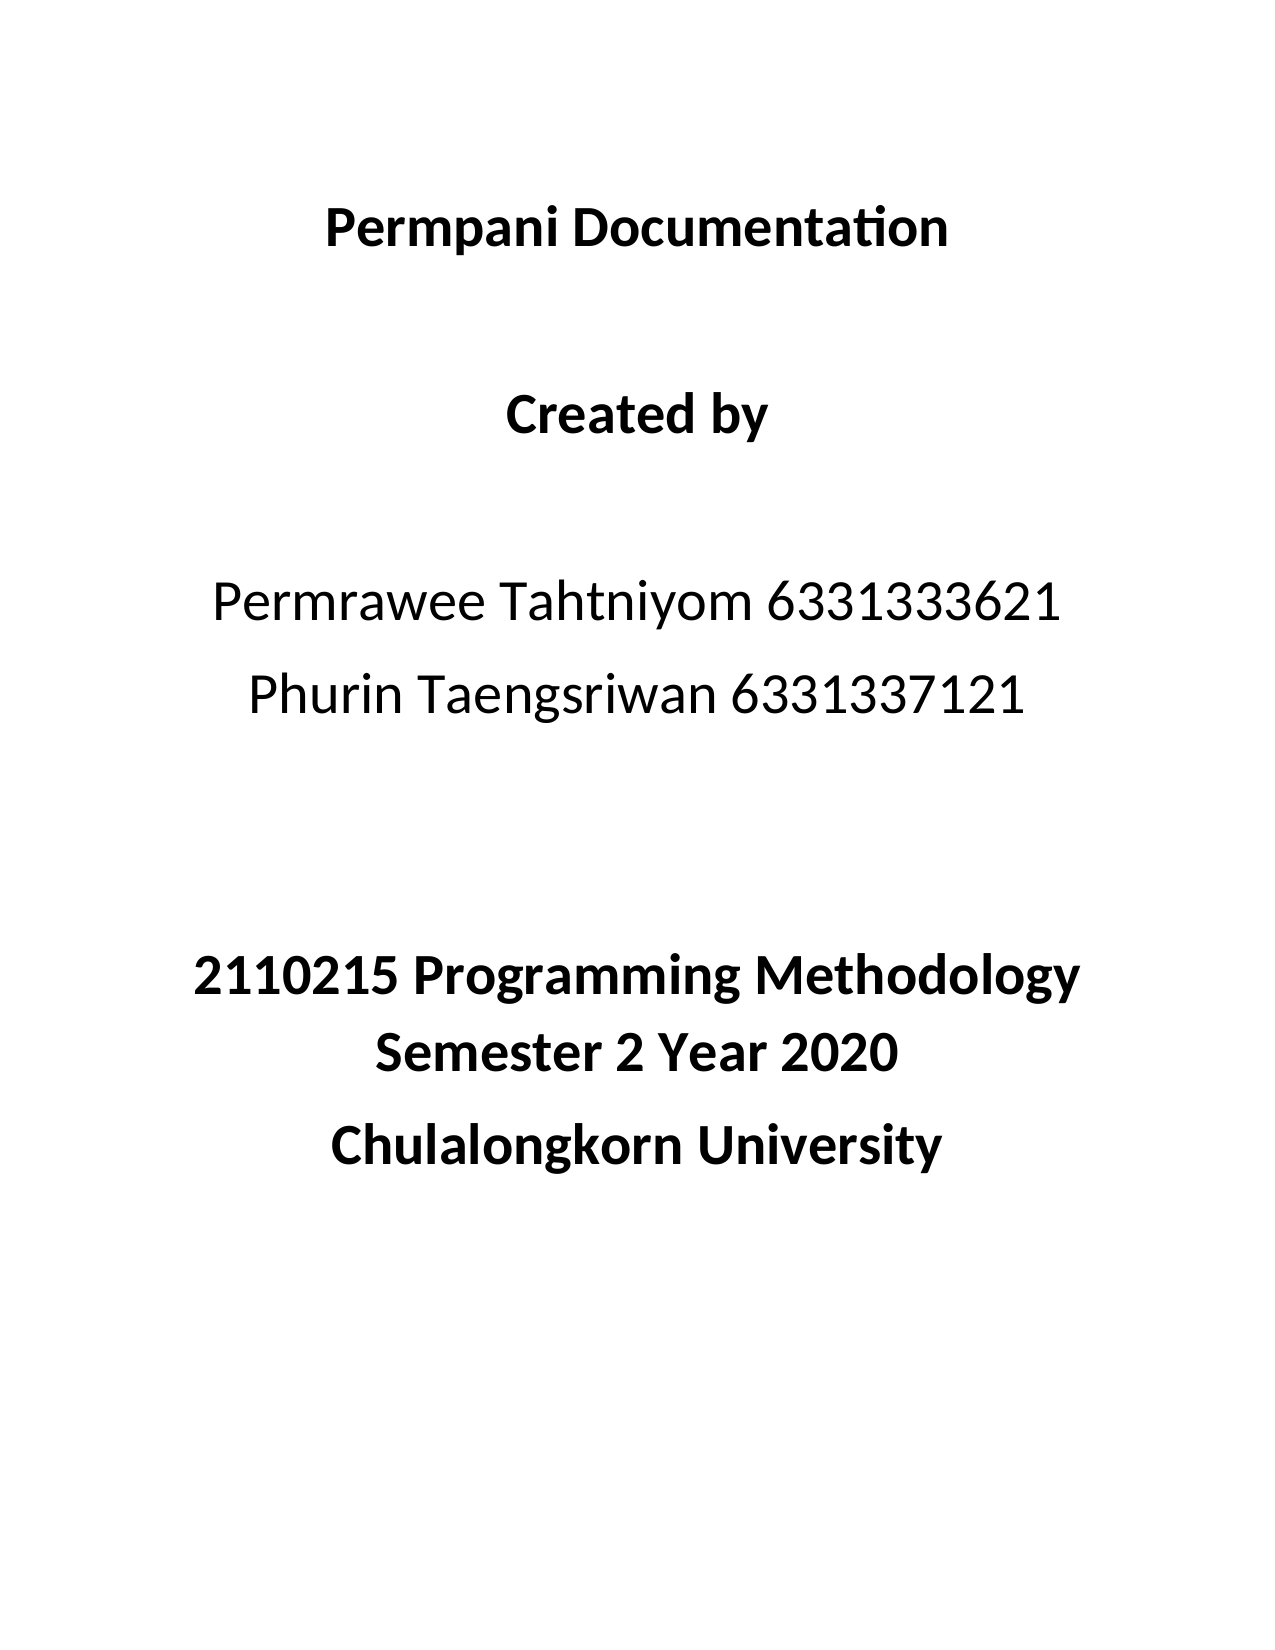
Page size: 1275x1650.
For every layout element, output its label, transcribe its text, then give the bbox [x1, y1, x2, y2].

text Chulalongkorn University [150, 1108, 1125, 1179]
text Created by [150, 376, 1125, 448]
text Phurin Taengsriwan 6331337121 [150, 657, 1125, 728]
text 2110215 Programming Methodology Semester 2 Year 2020 [150, 938, 1125, 1086]
text Permpani Documentation [150, 189, 1125, 261]
text Permrawee Tahtniyom 6331333621 [150, 563, 1125, 635]
